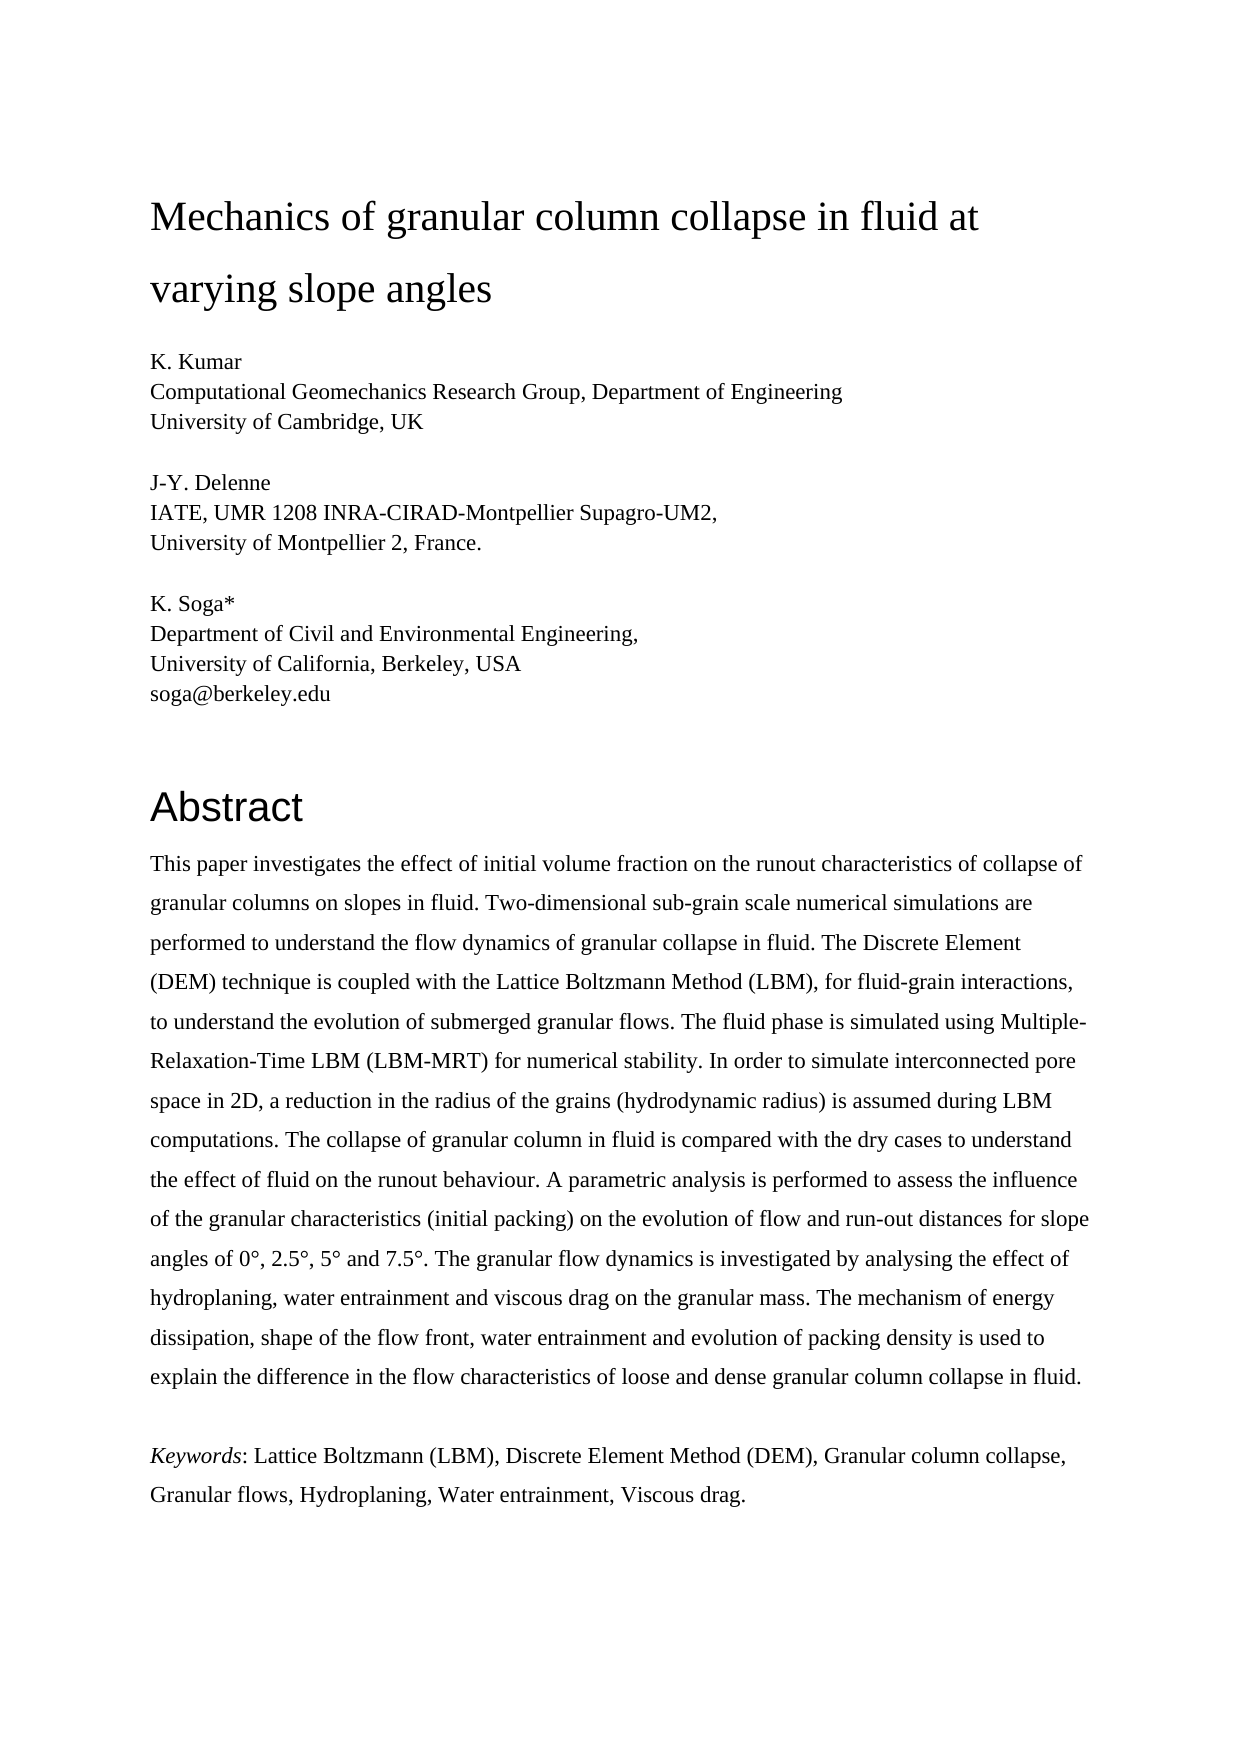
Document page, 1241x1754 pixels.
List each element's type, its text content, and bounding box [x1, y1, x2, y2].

text Keywords: Lattice Boltzmann (LBM), Discrete Element Method (DEM), Granular column collapse, Granular flows, Hydroplaning, Water entrainment, Viscous drag. [150, 1442, 1090, 1508]
text K. Soga* [150, 589, 1090, 616]
text University of Montpellier 2, France. [150, 529, 1090, 556]
text Department of Civil and Environmental Engineering, [150, 620, 1090, 646]
text K. Kumar [150, 348, 1090, 374]
text This paper investigates the effect of initial volume fraction on the runout characteristics of collapse of granular columns on slopes in fluid. Two-dimensional sub-grain scale numerical simulations are performed to understand the flow dynamics of granular collapse in fluid. The Discrete Element (DEM) technique is coupled with the Lattice Boltzmann Method (LBM), for fluid-grain interactions, to understand the evolution of submerged granular flows. The fluid phase is simulated using Multiple-Relaxation-Time LBM (LBM-MRT) for numerical stability. In order to simulate interconnected pore space in 2D, a reduction in the radius of the grains (hydrodynamic radius) is assumed during LBM computations. The collapse of granular column in fluid is compared with the dry cases to understand the effect of fluid on the runout behaviour. A parametric analysis is performed to assess the influence of the granular characteristics (initial packing) on the evolution of flow and run-out distances for slope angles of 0°, 2.5°, 5° and 7.5°. The granular flow dynamics is investigated by analysing the effect of hydroplaning, water entrainment and viscous drag on the granular mass. The mechanism of energy dissipation, shape of the flow front, water entrainment and evolution of packing density is used to explain the difference in the flow characteristics of loose and dense granular column collapse in fluid. [150, 850, 1090, 1389]
text J-Y. Delenne [150, 469, 1090, 495]
text Computational Geomechanics Research Group, Department of Engineering [150, 378, 1090, 404]
subtitle Mechanics of granular column collapse in fluid at varying slope angles [150, 192, 1090, 311]
text IATE, UMR 1208 INRA-CIRAD-Montpellier Supagro-UM2, [150, 499, 1090, 525]
subtitle Abstract [150, 782, 1090, 830]
text soga@berkeley.edu [150, 680, 1090, 707]
text University of California, Berkeley, USA [150, 650, 1090, 676]
text University of Cambridge, UK [150, 408, 1090, 435]
